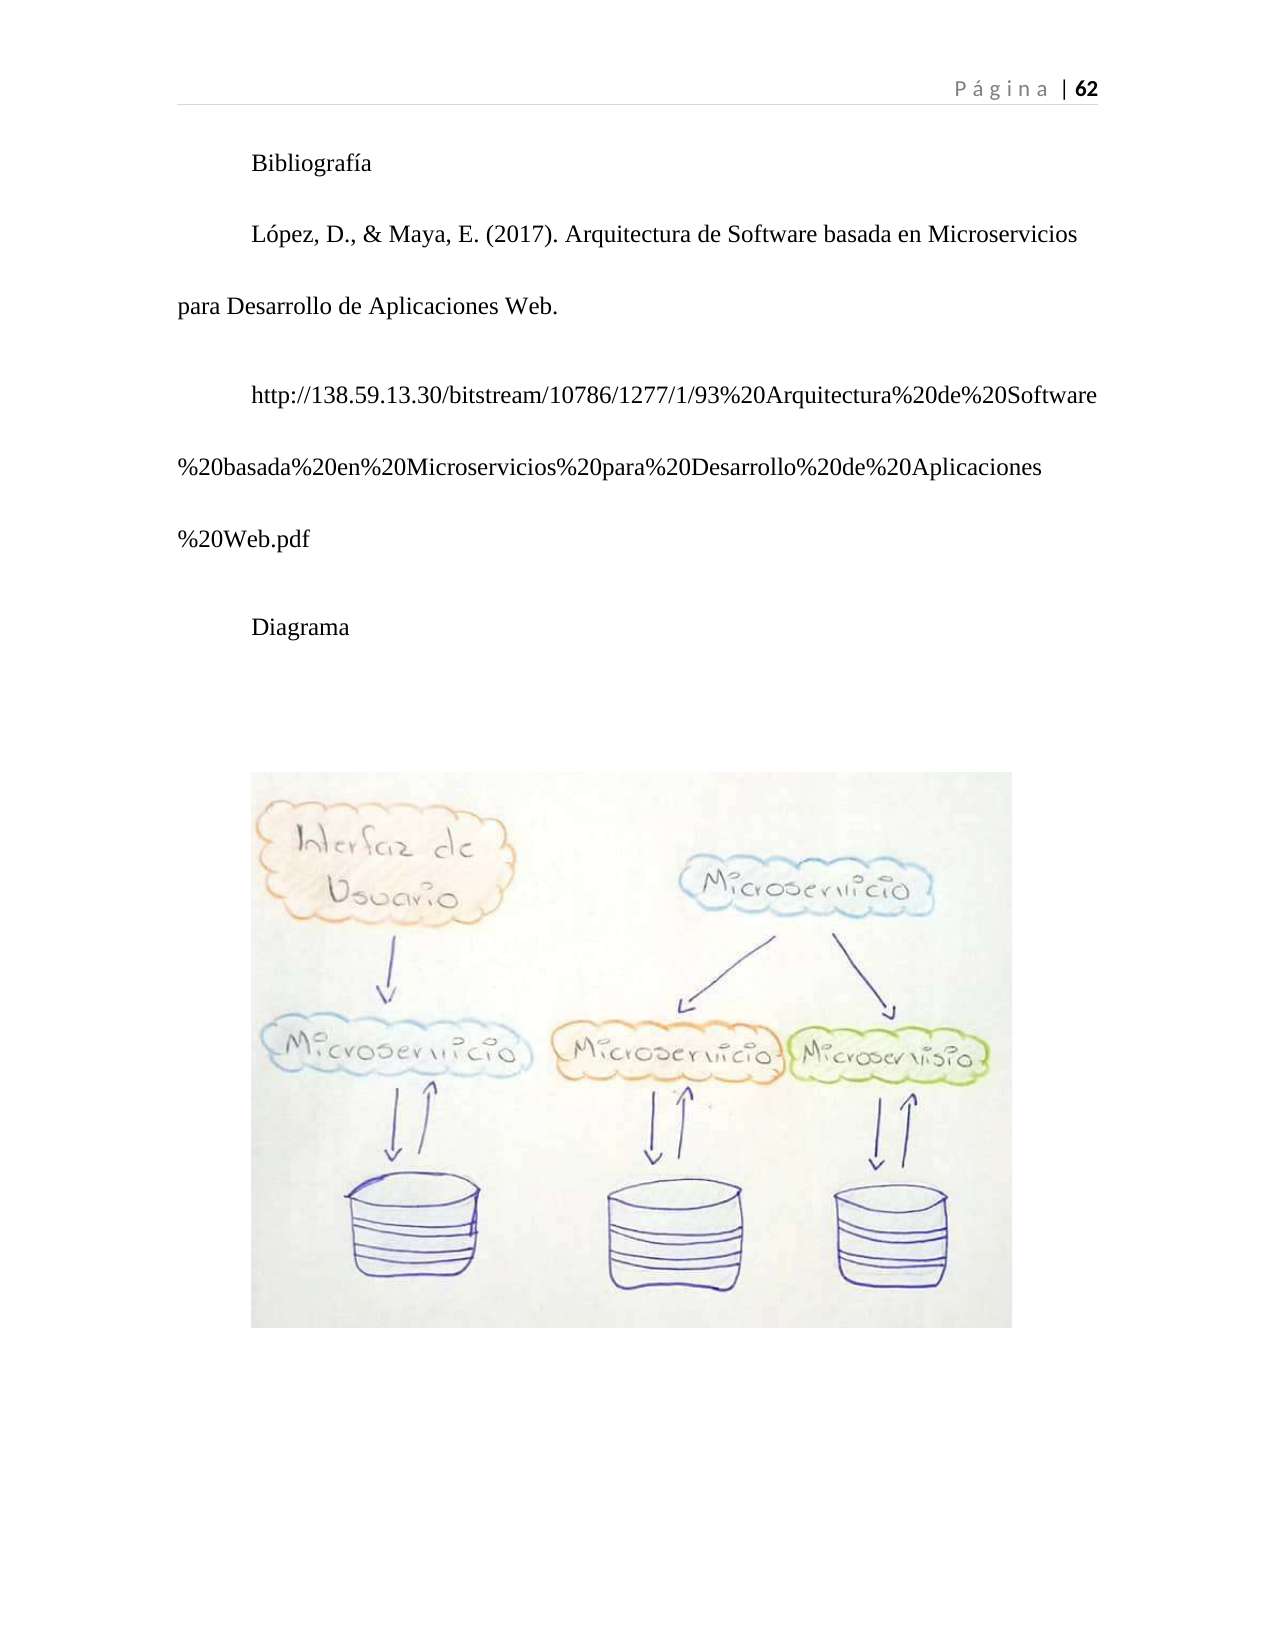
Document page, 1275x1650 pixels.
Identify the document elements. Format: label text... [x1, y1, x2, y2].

subtitle Diagrama [177, 612, 1098, 641]
text http://138.59.13.30/bitstream/10786/1277/1/93%20Arquitectura%20de%20Software%20basada%20en%20Microservicios%20para%20Desarrollo%20de%20Aplicaciones%20Web.pdf [177, 380, 1098, 552]
text López, D., & Maya, E. (2017). Arquitectura de Software basada en Microservicios para Desarrollo de Aplicaciones Web. [177, 219, 1098, 320]
subtitle Bibliografía [177, 148, 1098, 176]
picture [251, 772, 1013, 1328]
